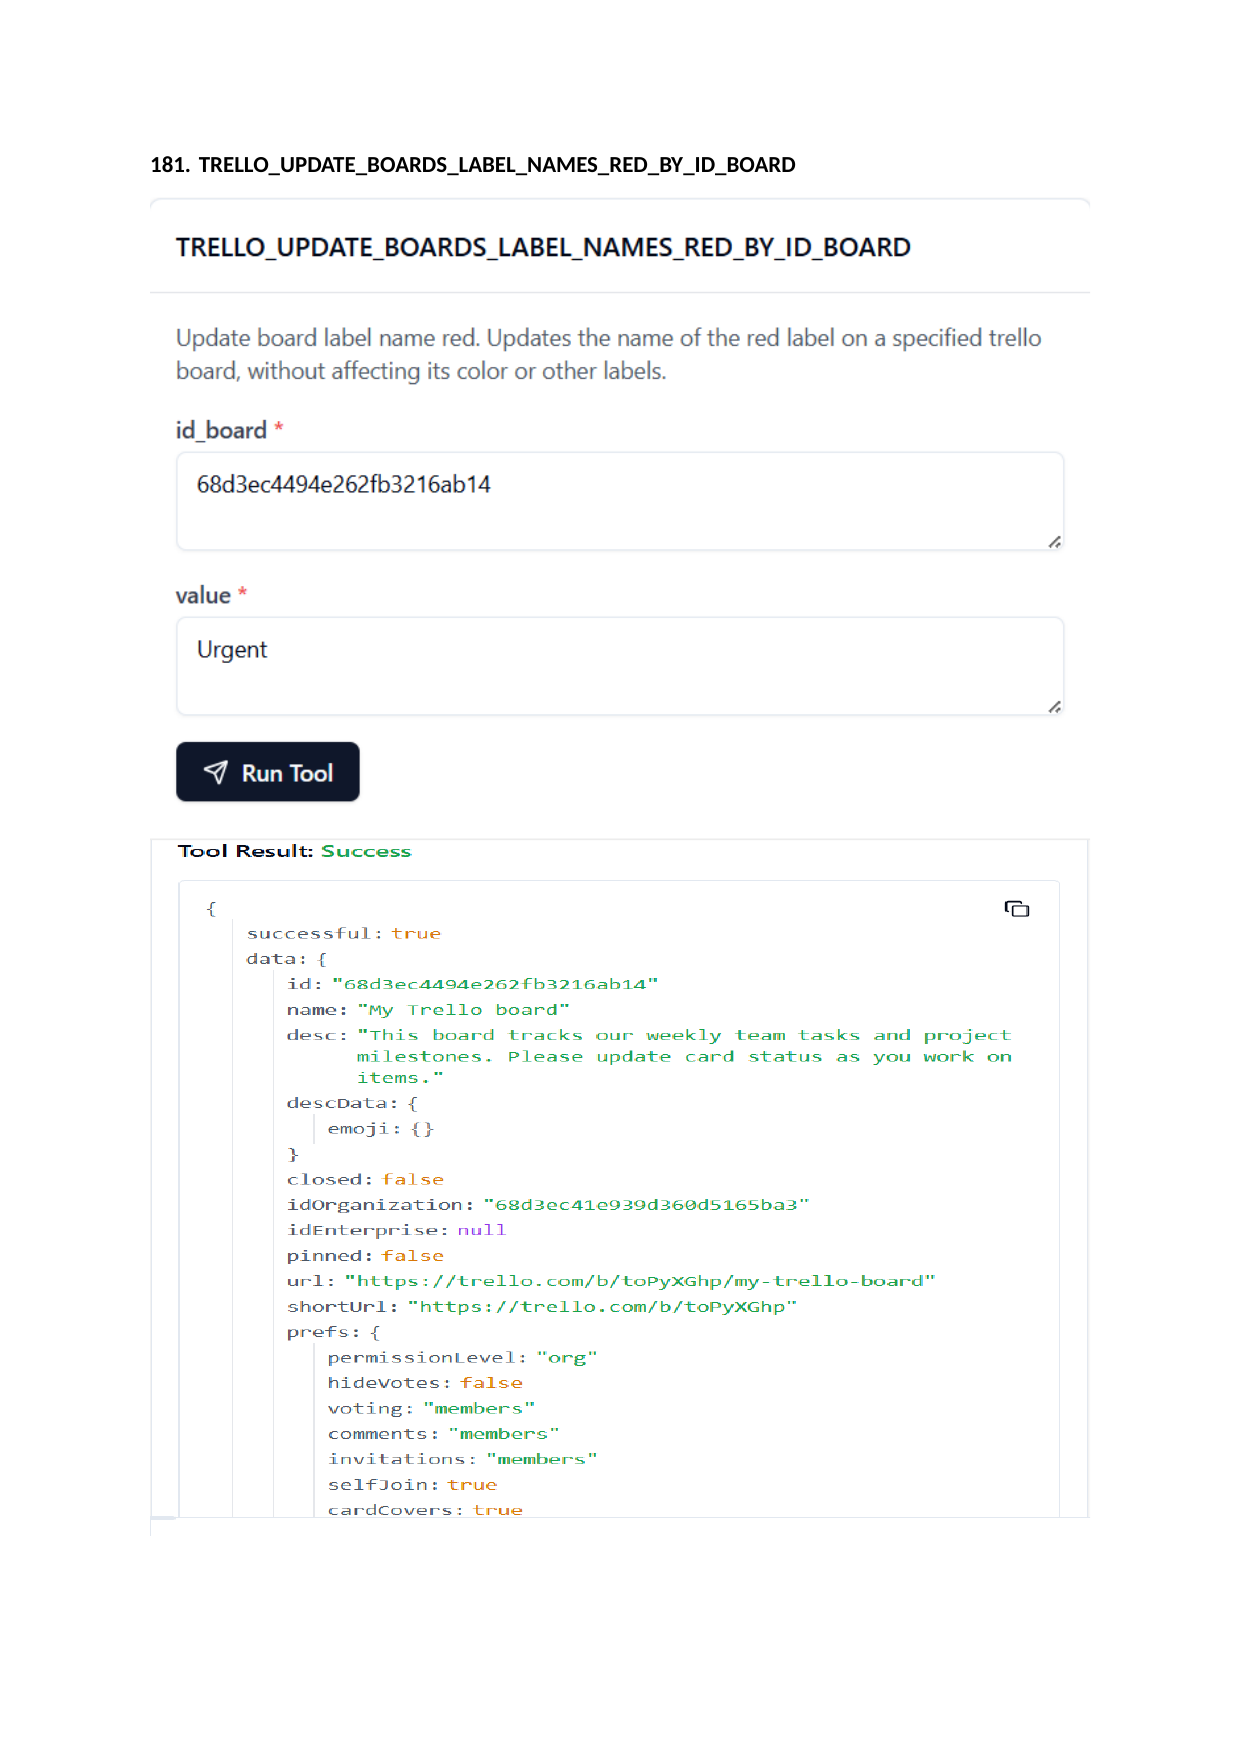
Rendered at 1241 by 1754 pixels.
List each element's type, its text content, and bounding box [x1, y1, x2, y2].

text 181. TRELLO_UPDATE_BOARDS_LABEL_NAMES_RED_BY_ID_BOARD [150, 150, 1090, 178]
picture [150, 197, 1091, 820]
picture [150, 838, 1091, 1536]
